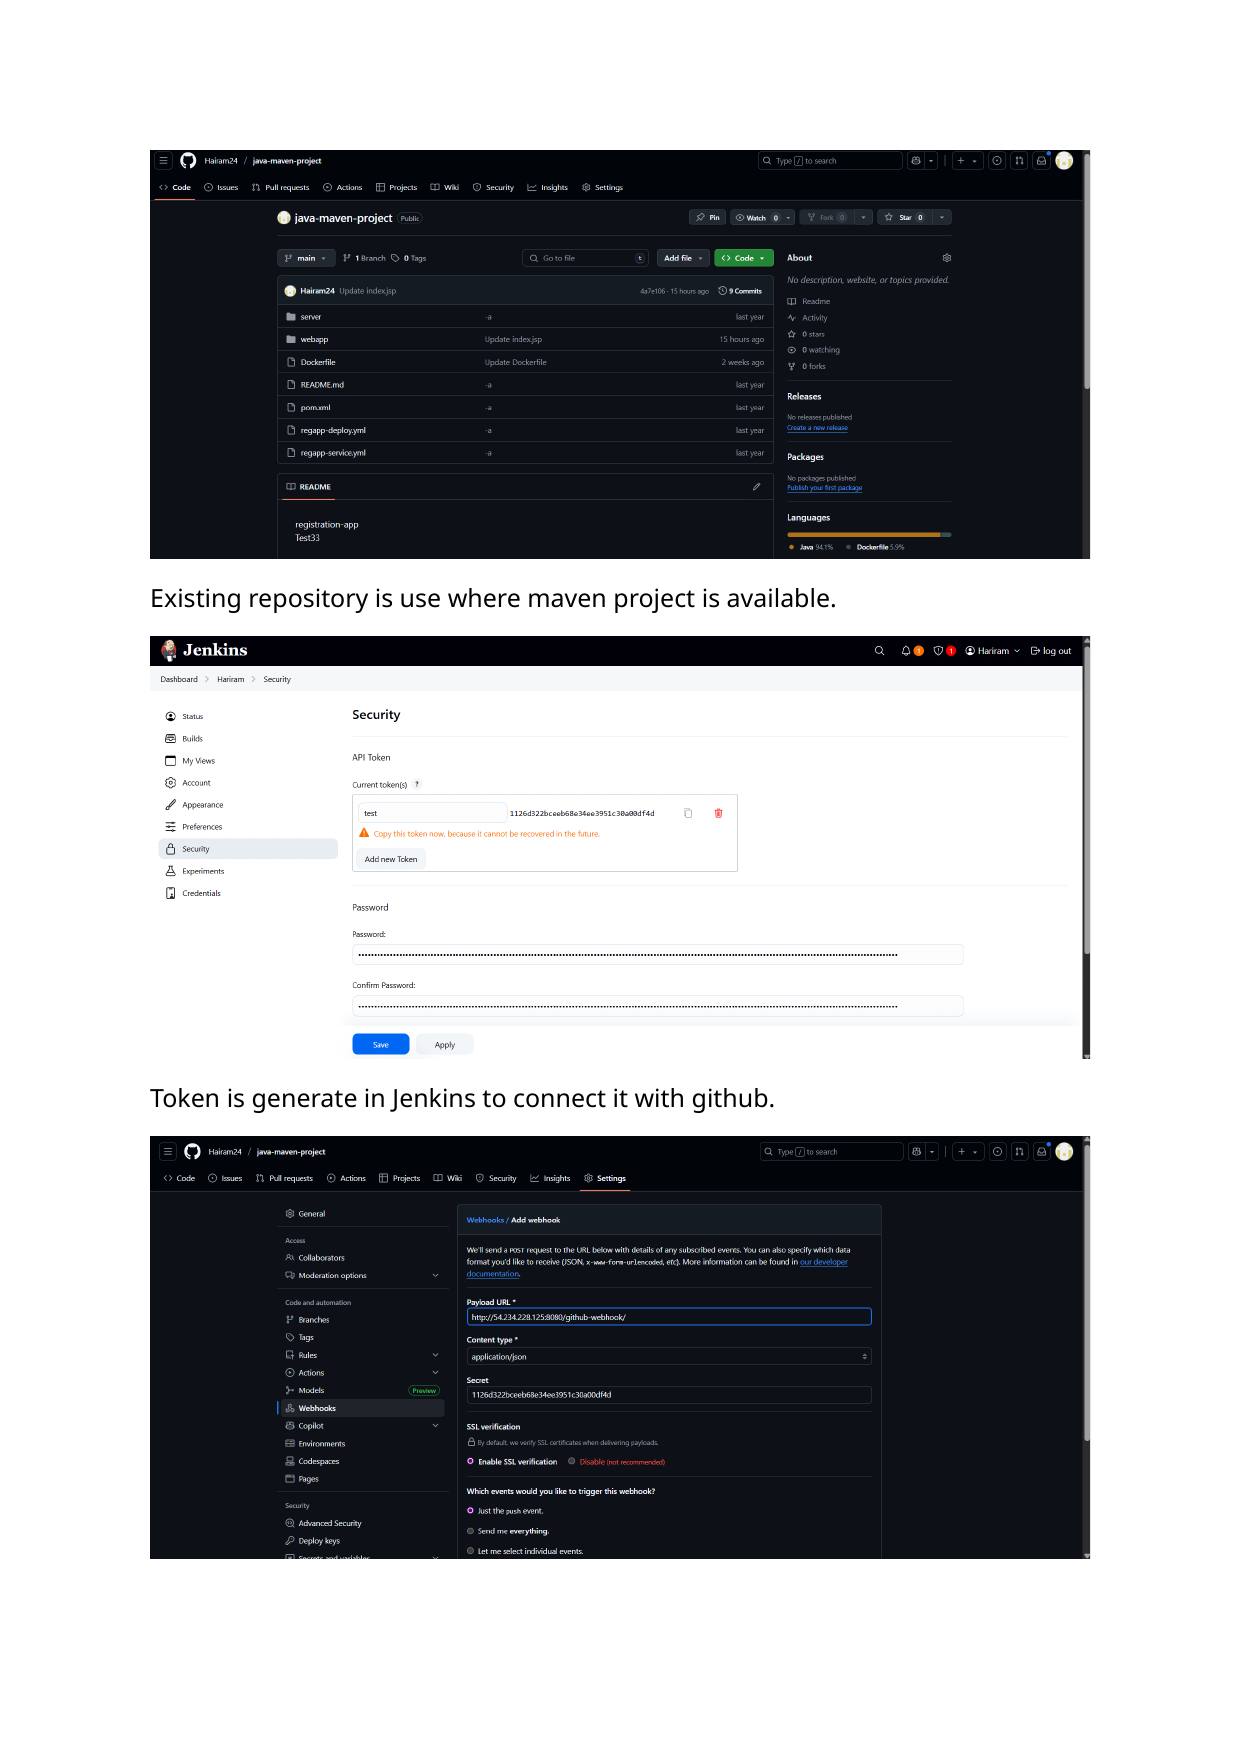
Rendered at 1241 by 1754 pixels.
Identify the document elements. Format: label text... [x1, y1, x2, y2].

picture [150, 636, 1091, 1059]
text Existing repository is use where maven project is available. [150, 581, 1090, 615]
picture [150, 1136, 1091, 1559]
picture [150, 150, 1091, 559]
text Token is generate in Jenkins to connect it with github. [150, 1081, 1090, 1115]
